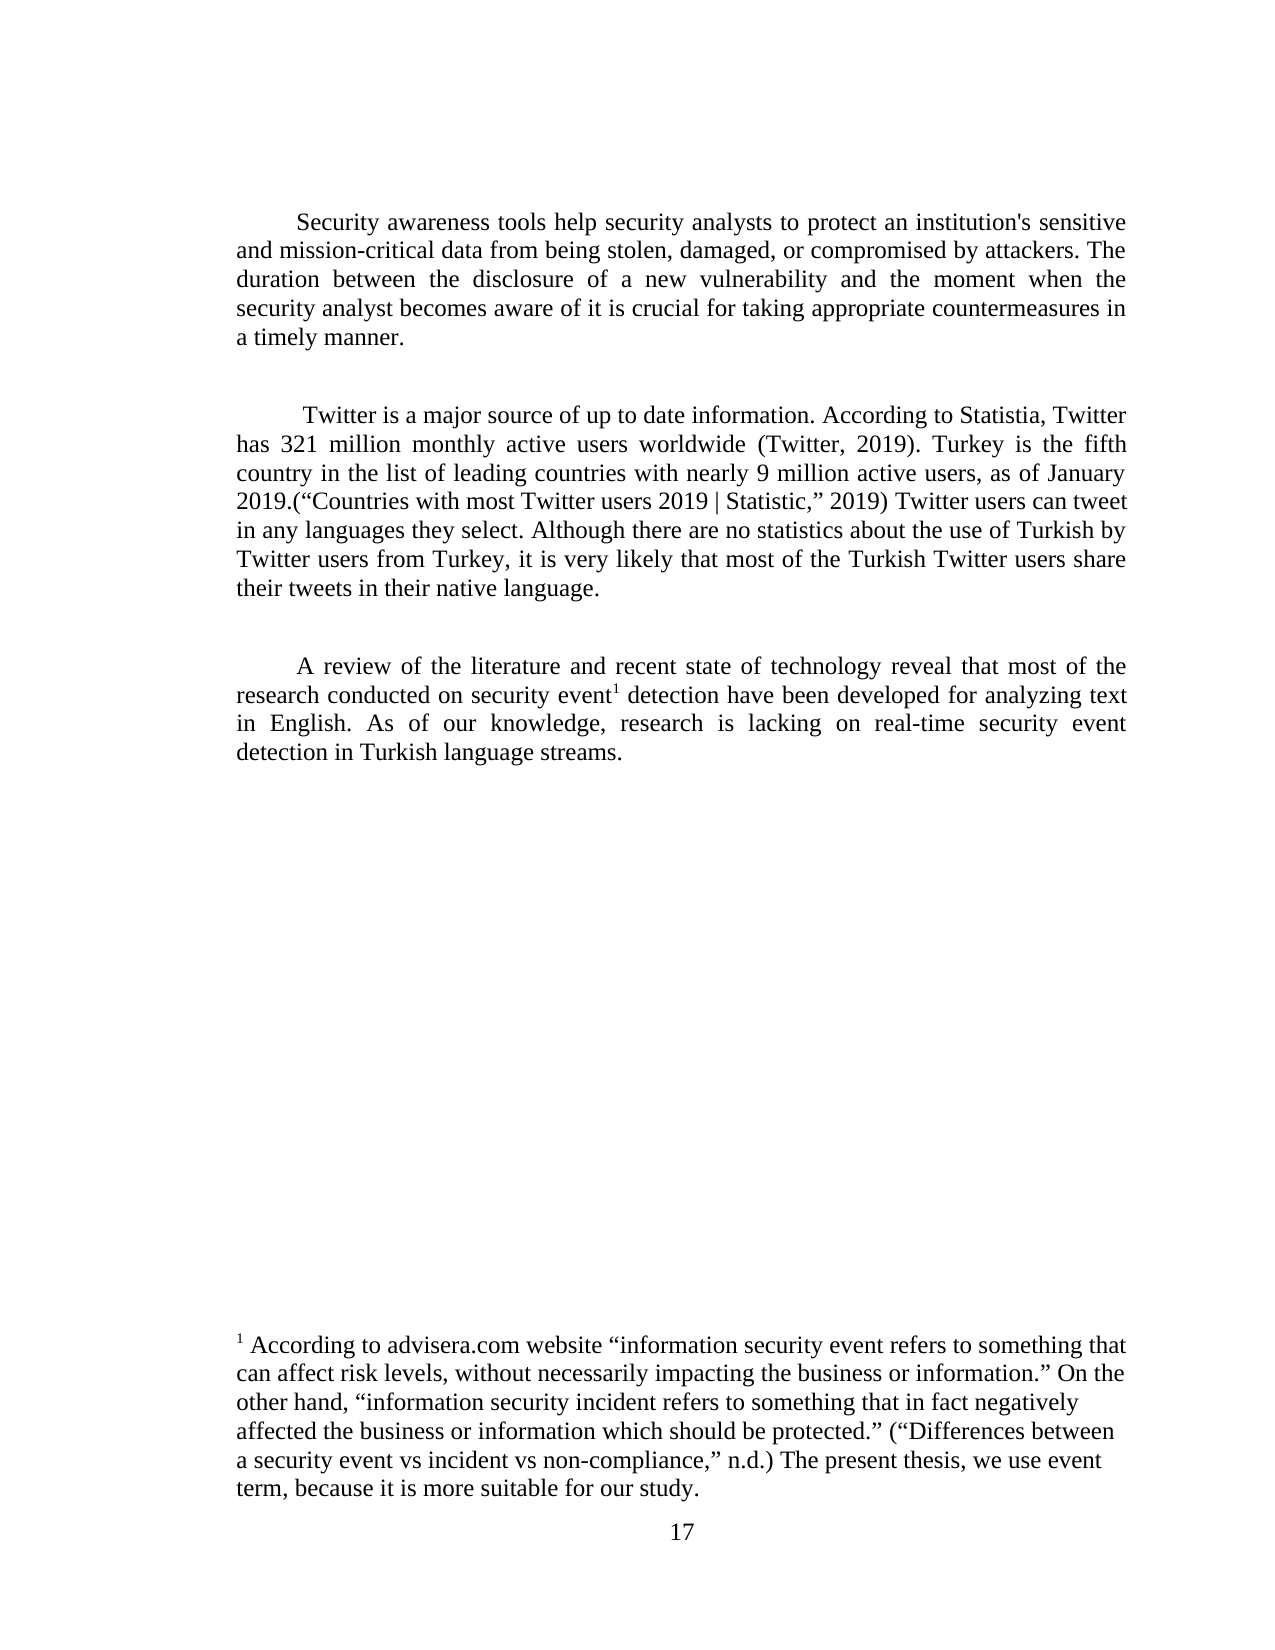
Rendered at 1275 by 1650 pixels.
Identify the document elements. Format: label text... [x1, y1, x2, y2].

text Twitter is a major source of up to date information. According to Statistia, Twitter has 321 million monthly active users worldwide (Twitter, 2019). Turkey is the fifth country in the list of leading countries with nearly 9 million active users, as of January 2019.(“Countries with most Twitter users 2019 | Statistic,” 2019) Twitter users can tweet in any languages they select. Although there are no statistics about the use of Turkish by Twitter users from Turkey, it is very likely that most of the Turkish Twitter users share their tweets in their native language. [236, 400, 1127, 601]
text Security awareness tools help security analysts to protect an institution's sensitive and mission-critical data from being stolen, damaged, or compromised by attackers. The duration between the disclosure of a new vulnerability and the moment when the security analyst becomes aware of it is crucial for taking appropriate countermeasures in a timely manner. [236, 207, 1127, 351]
text A review of the literature and recent state of technology reveal that most of the research conducted on security event detection have been developed for analyzing text in English. As of our knowledge, research is lacking on real-time security event detection in Turkish language streams. [236, 651, 1127, 766]
